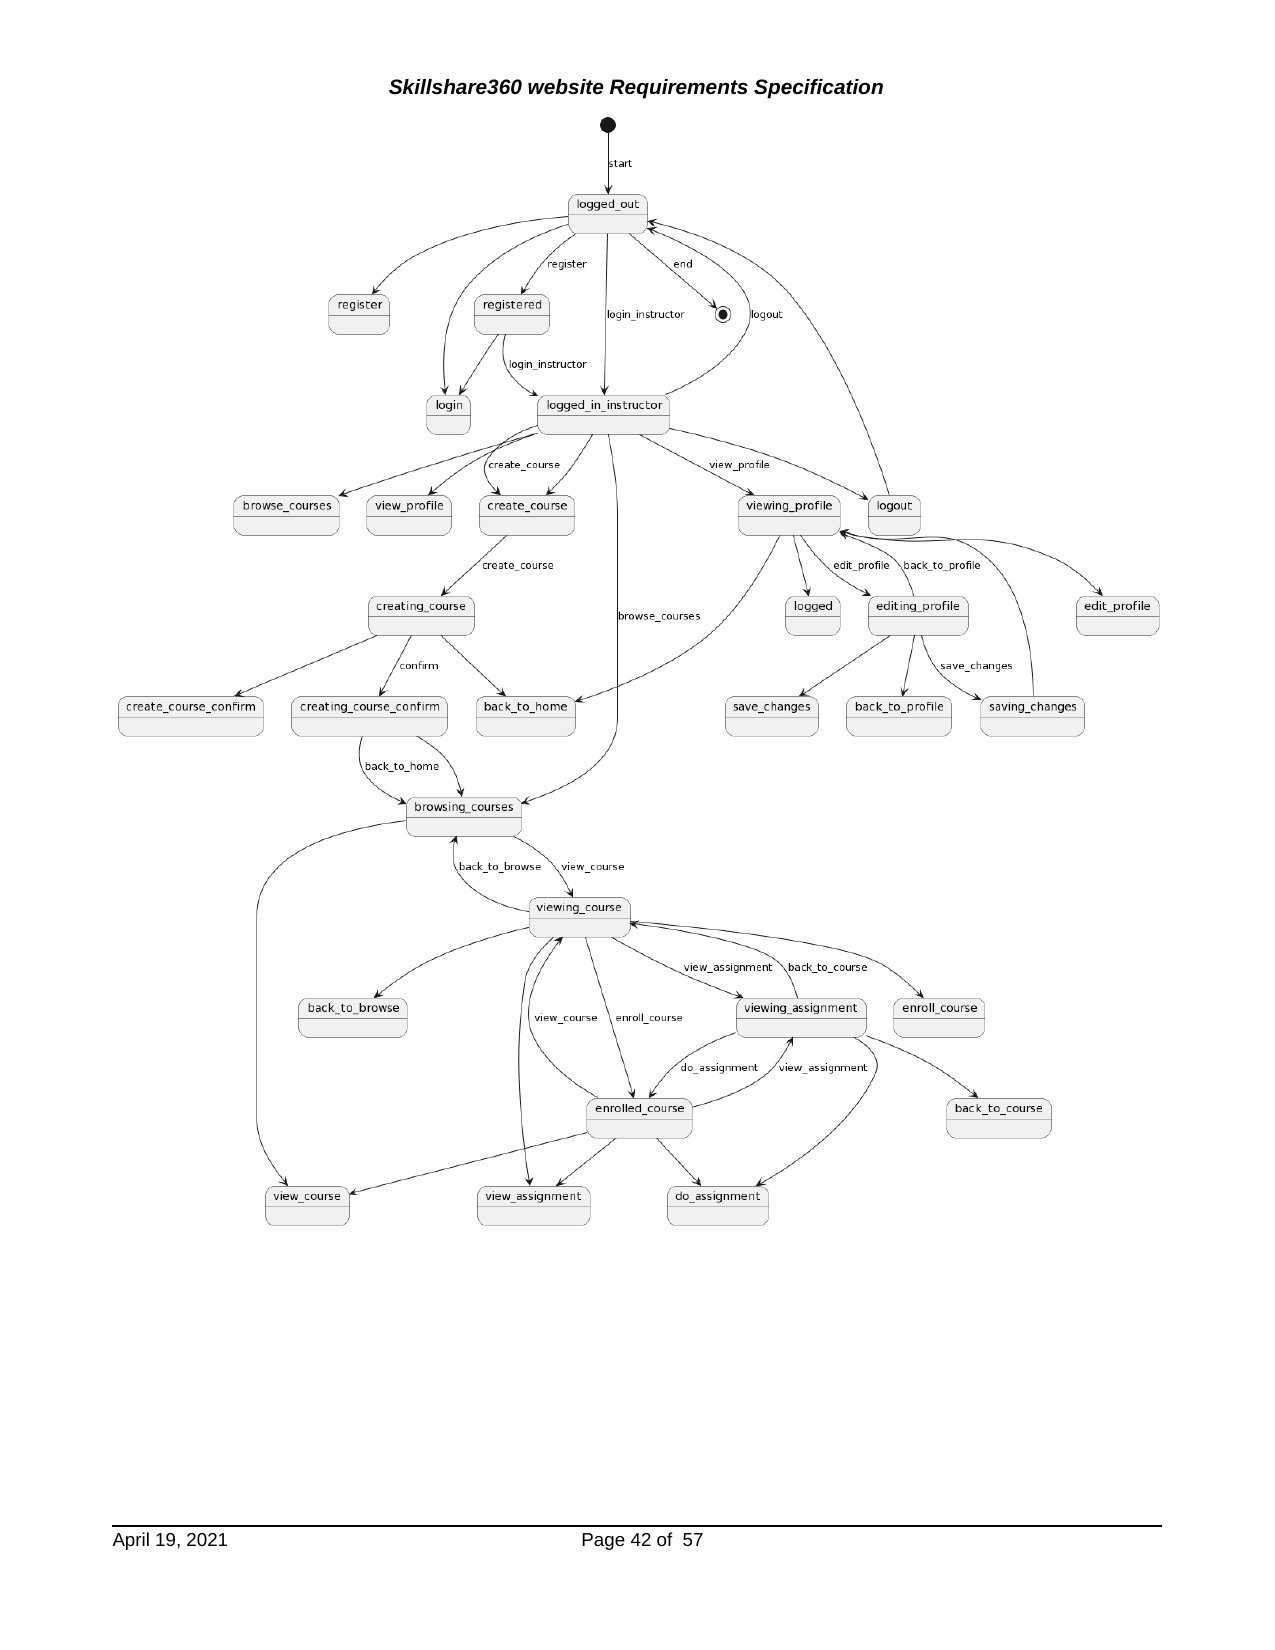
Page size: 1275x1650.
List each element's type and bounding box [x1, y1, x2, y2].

picture [112, 112, 1163, 1229]
